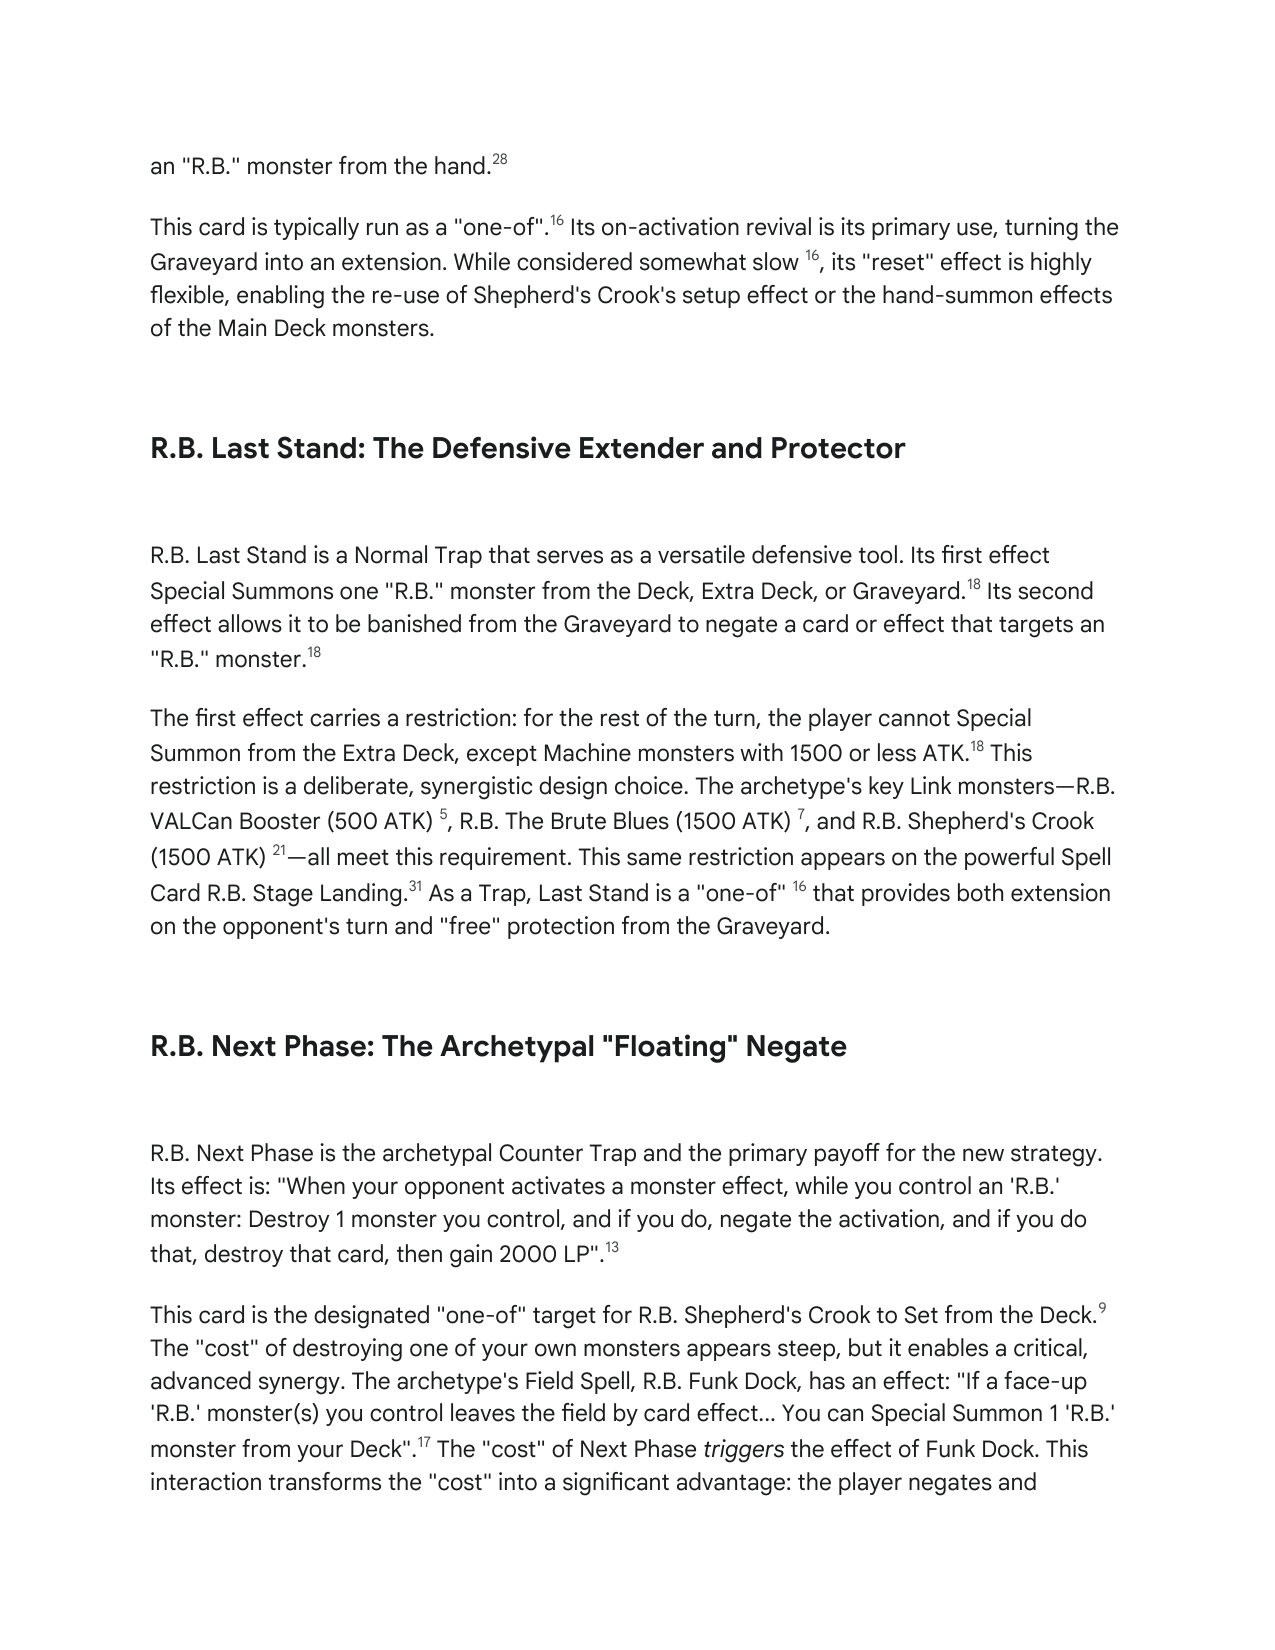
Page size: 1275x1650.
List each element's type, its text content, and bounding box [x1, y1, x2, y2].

text This card is typically run as a "one-of".16 Its on-activation revival is its primary use, turning the Graveyard into an extension. While considered somewhat slow 16, its "reset" effect is highly flexible, enabling the re-use of Shepherd's Crook's setup effect or the hand-summon effects of the Main Deck monsters. [150, 211, 1125, 343]
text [150, 1299, 1125, 1497]
subtitle R.B. Last Stand: The Defensive Extender and Protector [150, 430, 1125, 466]
text R.B. Next Phase is the archetypal Counter Trap and the primary payoff for the new strategy. Its effect is: "When your opponent activates a monster effect, while you control an 'R.B.' monster: Destroy 1 monster you control, and if you do, negate the activation, and if you do that, destroy that card, then gain 2000 LP".13 [150, 1140, 1125, 1269]
text R.B. Last Stand is a Normal Trap that serves as a versatile defensive tool. Its first effect Special Summons one "R.B." monster from the Deck, Extra Deck, or Graveyard.18 Its second effect allows it to be banished from the Graveyard to negate a card or effect that targets an "R.B." monster.18 [150, 542, 1125, 675]
text The first effect carries a restriction: for the rest of the turn, the player cannot Special Summon from the Extra Deck, except Machine monsters with 1500 or less ATK.18 This restriction is a deliberate, synergistic design choice. The archetype's key Link monsters—R.B. VALCan Booster (500 ATK) 5, R.B. The Brute Blues (1500 ATK) 7, and R.B. Shepherd's Crook (1500 ATK) 21—all meet this requirement. This same restriction appears on the powerful Spell Card R.B. Stage Landing.31 As a Trap, Last Stand is a "one-of" 16 that provides both extension on the opponent's turn and "free" protection from the Graveyard. [150, 704, 1125, 941]
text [150, 150, 1125, 181]
subtitle R.B. Next Phase: The Archetypal "Floating" Negate [150, 1028, 1125, 1064]
